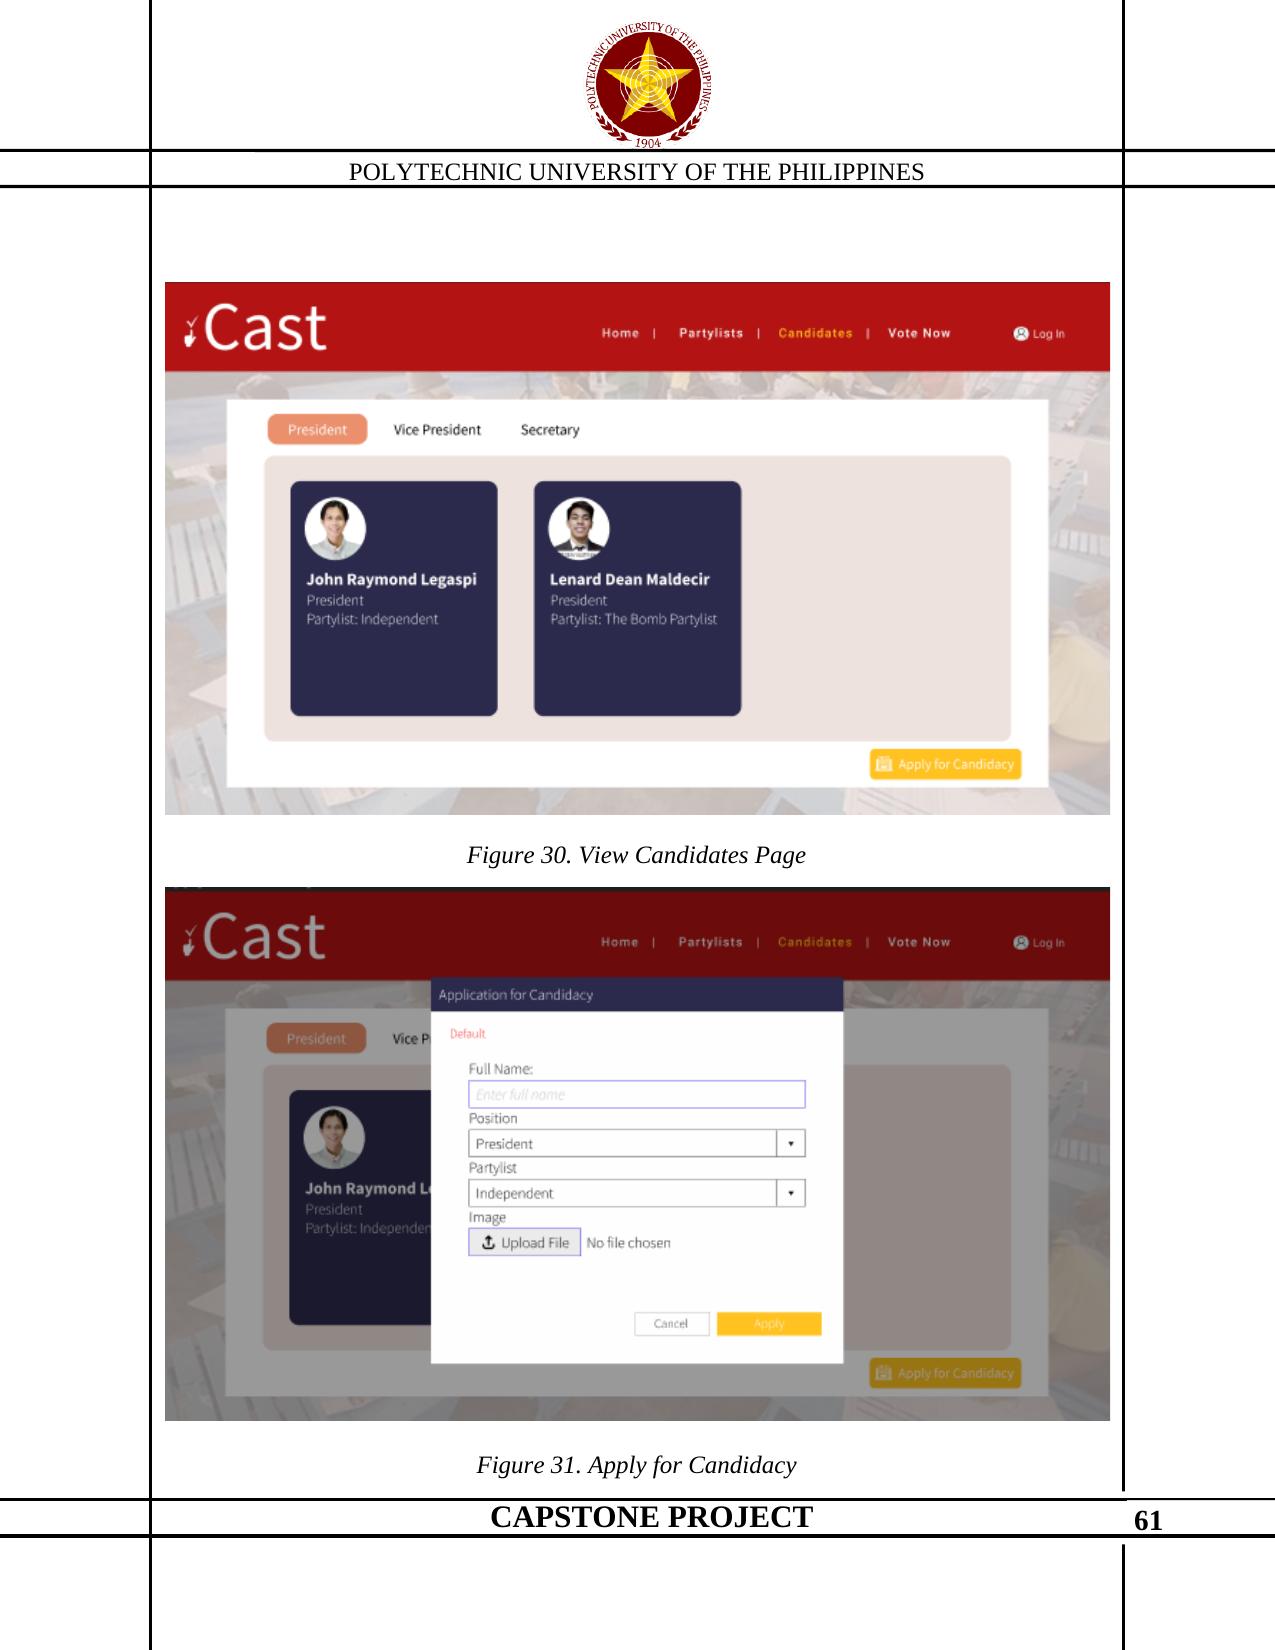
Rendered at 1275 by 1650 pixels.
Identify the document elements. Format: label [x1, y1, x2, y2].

picture [165, 282, 1111, 815]
picture [583, 20, 712, 148]
picture [165, 887, 1111, 1421]
